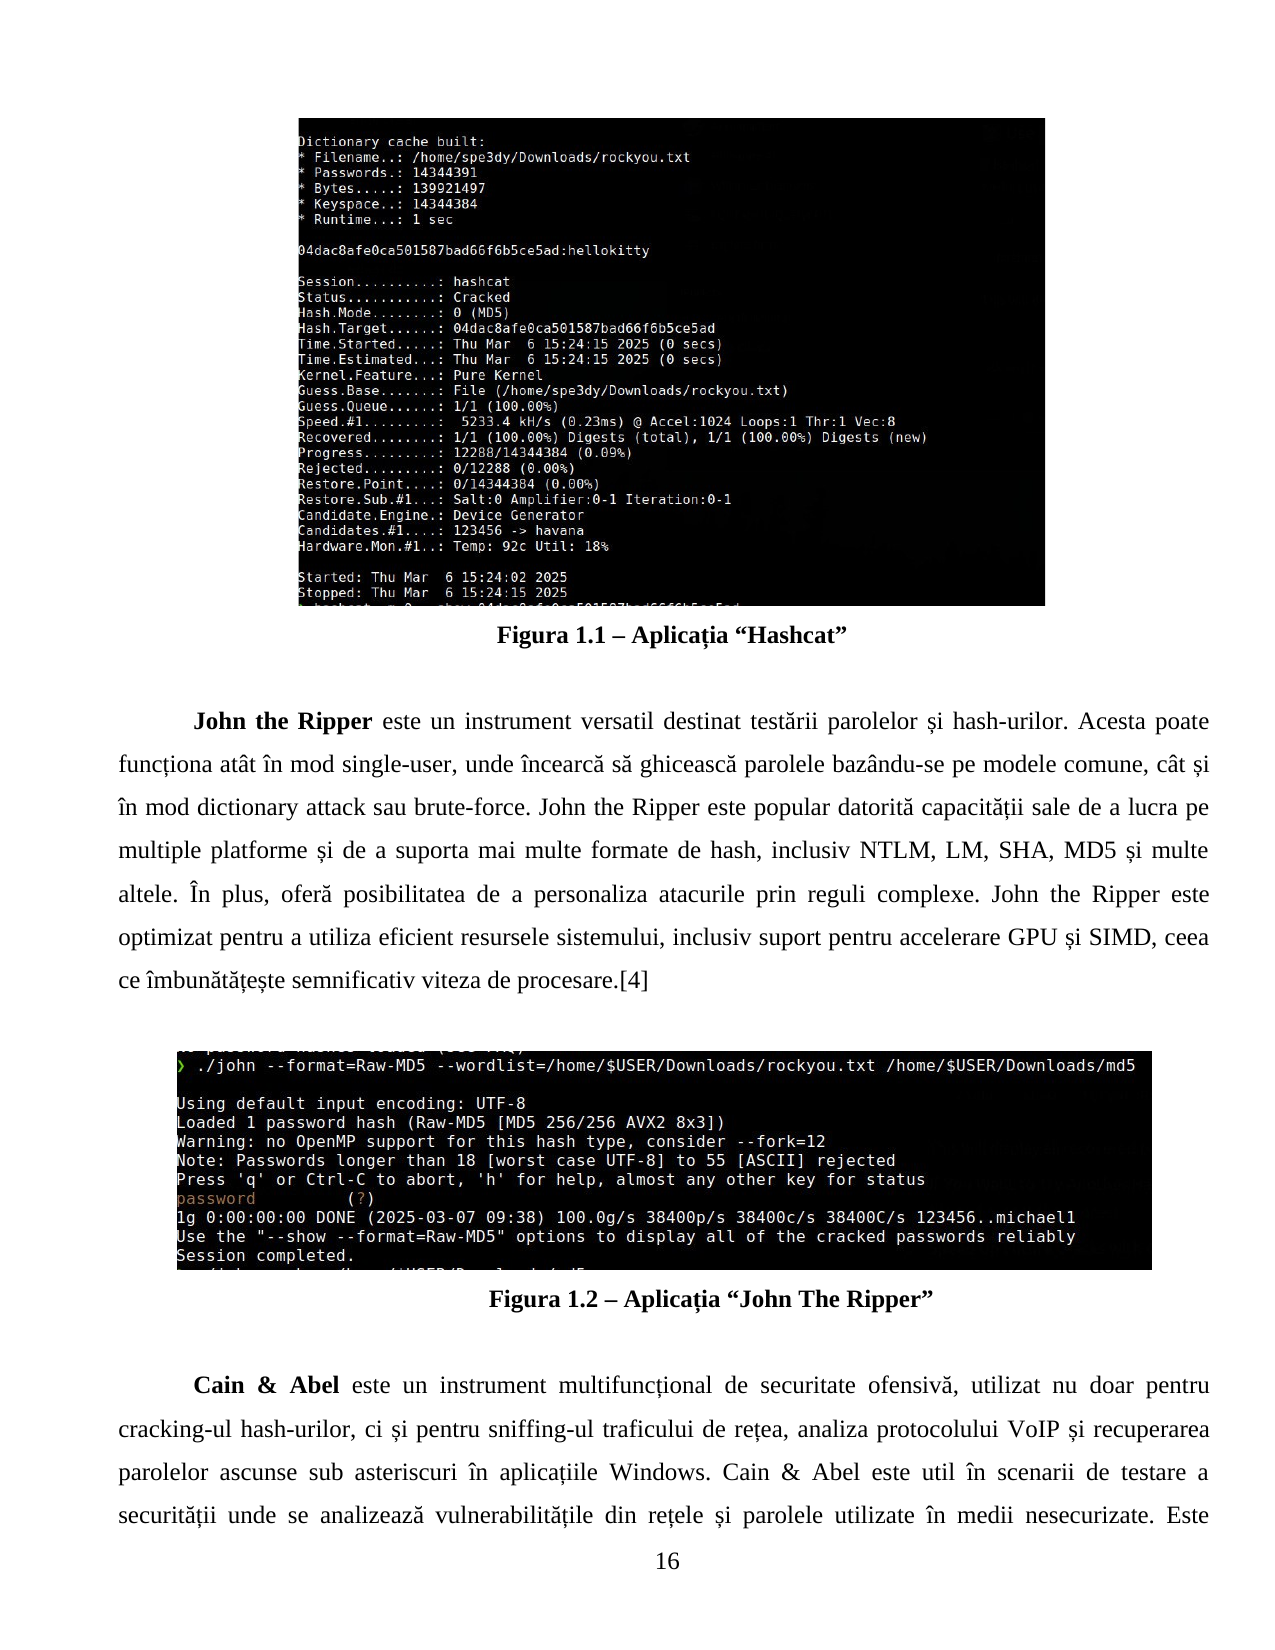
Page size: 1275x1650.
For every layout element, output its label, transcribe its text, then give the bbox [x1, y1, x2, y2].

text Figura 1.2 – Aplicația “John The Ripper” [118, 1284, 1275, 1313]
picture [177, 1051, 1152, 1270]
text John the Ripper este un instrument versatil destinat testării parolelor și hash-urilor. Acesta poate funcționa atât în mod single-user, unde încearcă să ghicească parolele bazându-se pe modele comune, cât și în mod dictionary attack sau brute-force. John the Ripper este popular datorită capacității sale de a lucra pe multiple platforme și de a suporta mai multe formate de hash, inclusiv NTLM, LM, SHA, MD5 și multe altele. În plus, oferă posibilitatea de a personaliza atacurile prin reguli complexe. John the Ripper este optimizat pentru a utiliza eficient resursele sistemului, inclusiv suport pentru accelerare GPU și SIMD, ceea ce îmbunătățește semnificativ viteza de procesare.[4] [118, 706, 1211, 994]
text Figura 1.1 – Aplicația “Hashcat” [118, 620, 1226, 649]
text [118, 1371, 1211, 1529]
picture [298, 118, 1046, 606]
